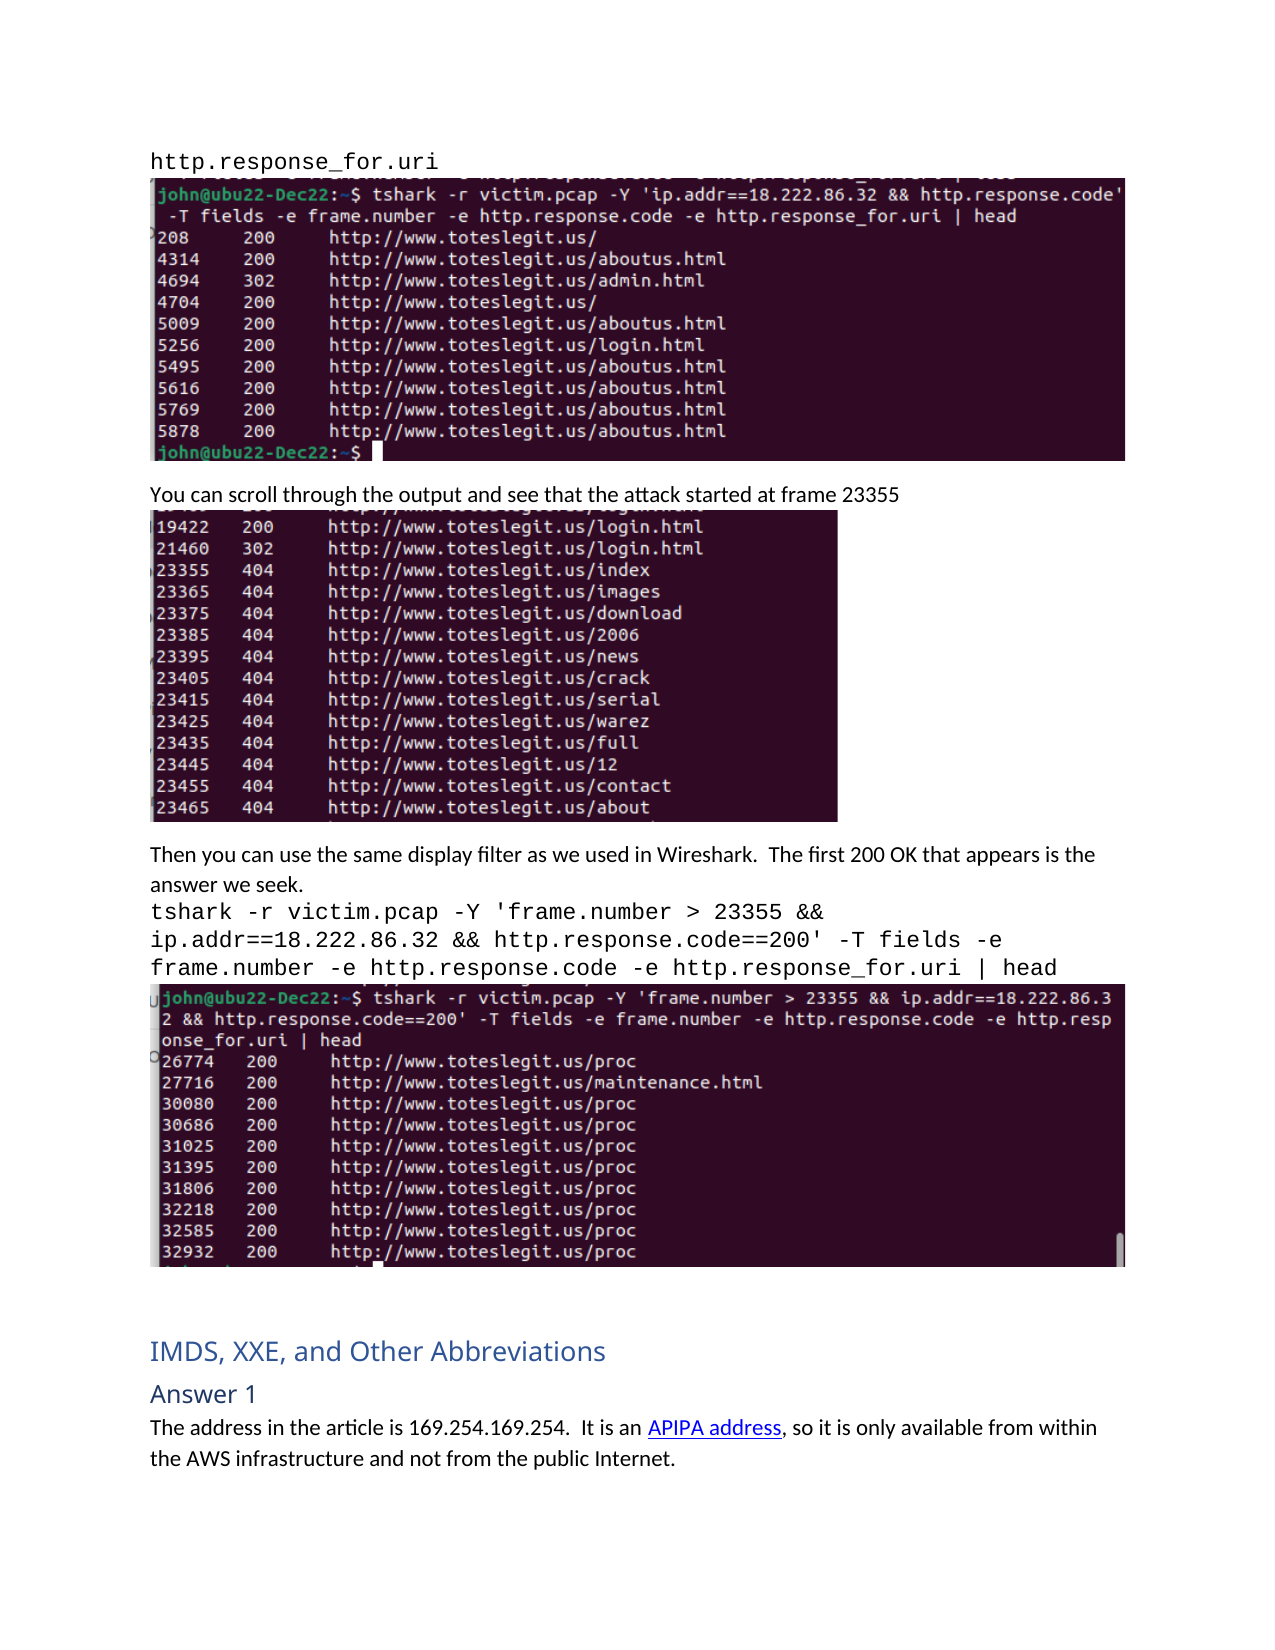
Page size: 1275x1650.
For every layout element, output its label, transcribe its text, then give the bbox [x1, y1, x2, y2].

picture [150, 510, 838, 822]
subtitle Answer 1 [150, 1377, 1125, 1411]
picture [150, 178, 1125, 461]
text Then you can use the same display filter as we used in Wireshark. The first 200 OK that appears is the answer we seek. tshark -r victim.pcap -Y 'frame.number > 23355 && ip.addr==18.222.86.32 && http.response.code==200' -T fields -e frame.number -e http.response.code -e http.response_for.uri | head [150, 840, 1125, 984]
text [150, 150, 1125, 178]
picture [150, 984, 1125, 1267]
subtitle IMDS, XXE, and Other Abbreviations [150, 1333, 1125, 1369]
text The address in the article is 169.254.169.254. It is an APIPA address, so it is only available from within the AWS infrastructure and not from the public Internet. [150, 1413, 1125, 1472]
